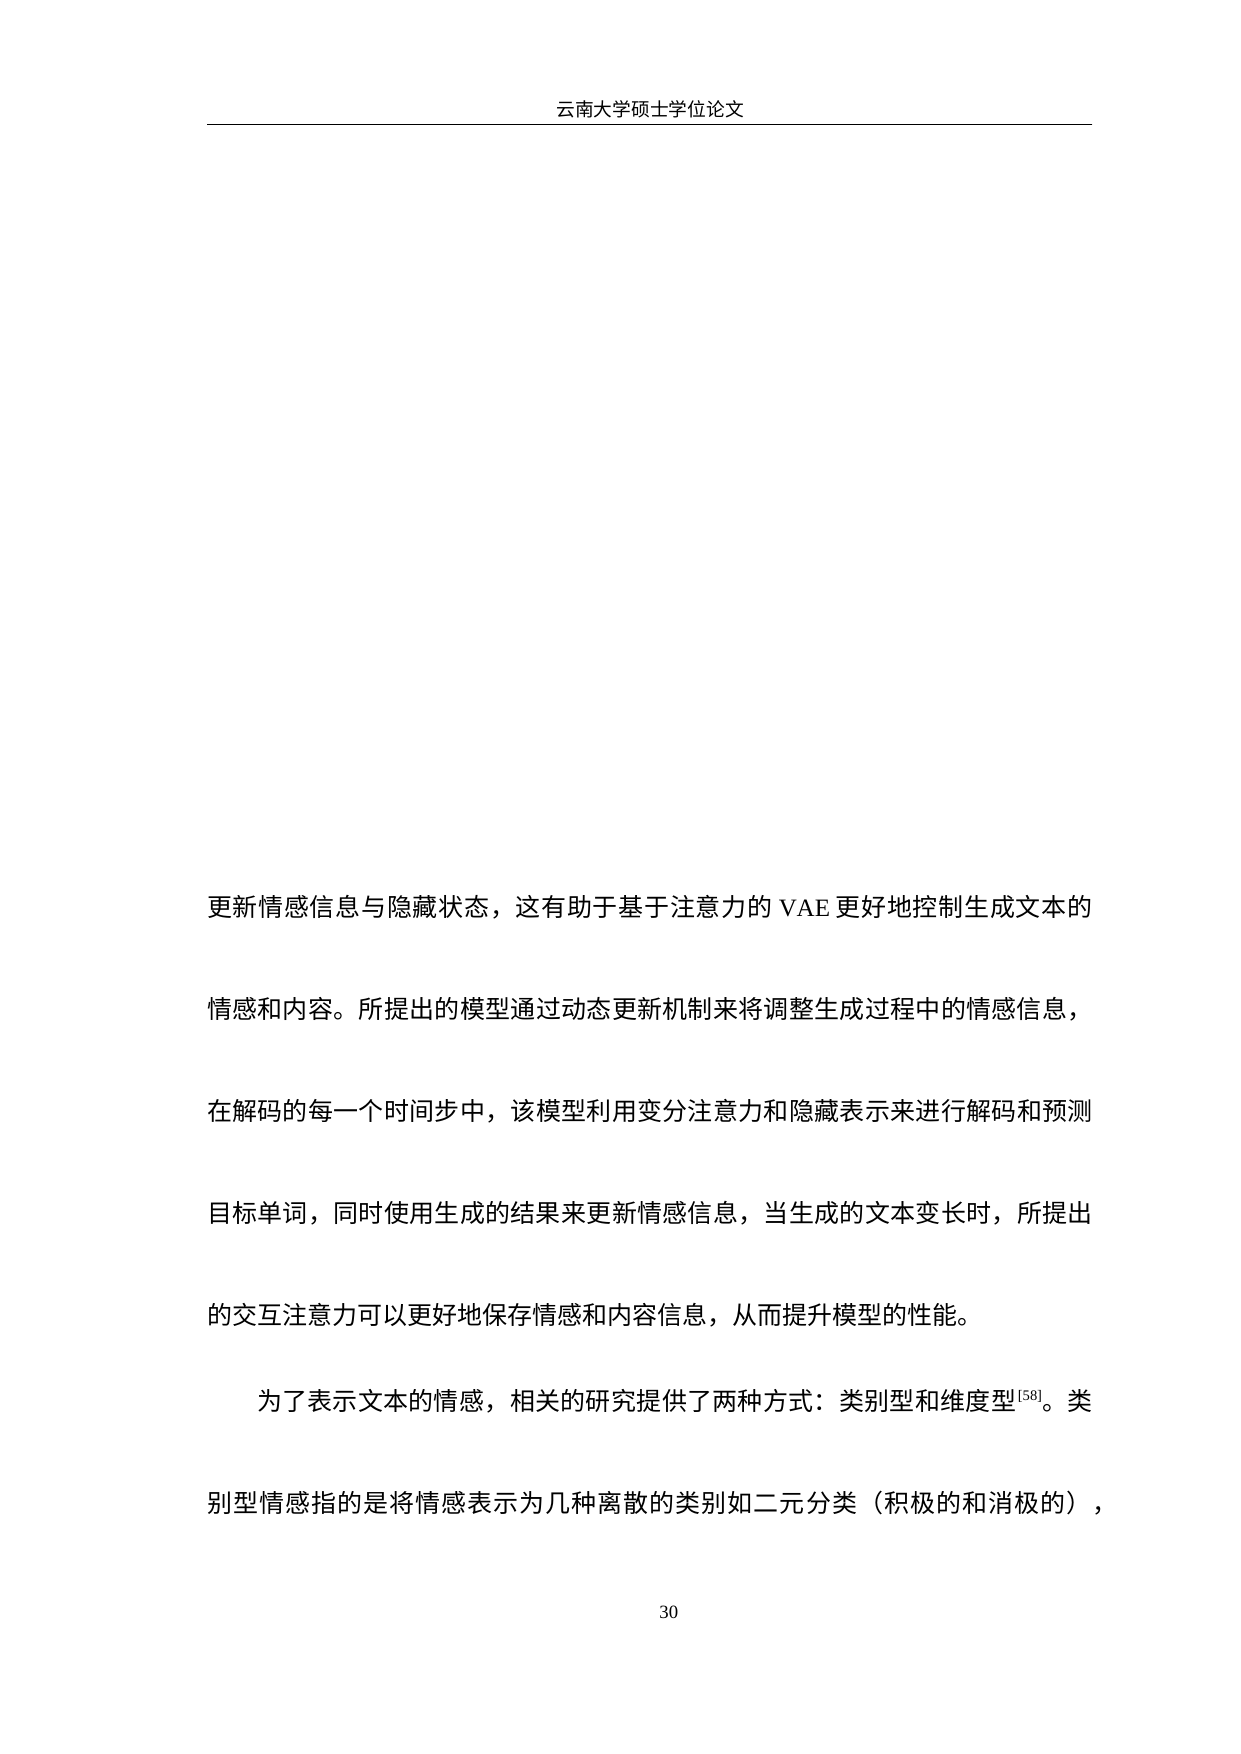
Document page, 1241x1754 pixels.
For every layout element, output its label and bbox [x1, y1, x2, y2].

text [207, 193, 1092, 1347]
text [207, 1366, 1092, 1535]
